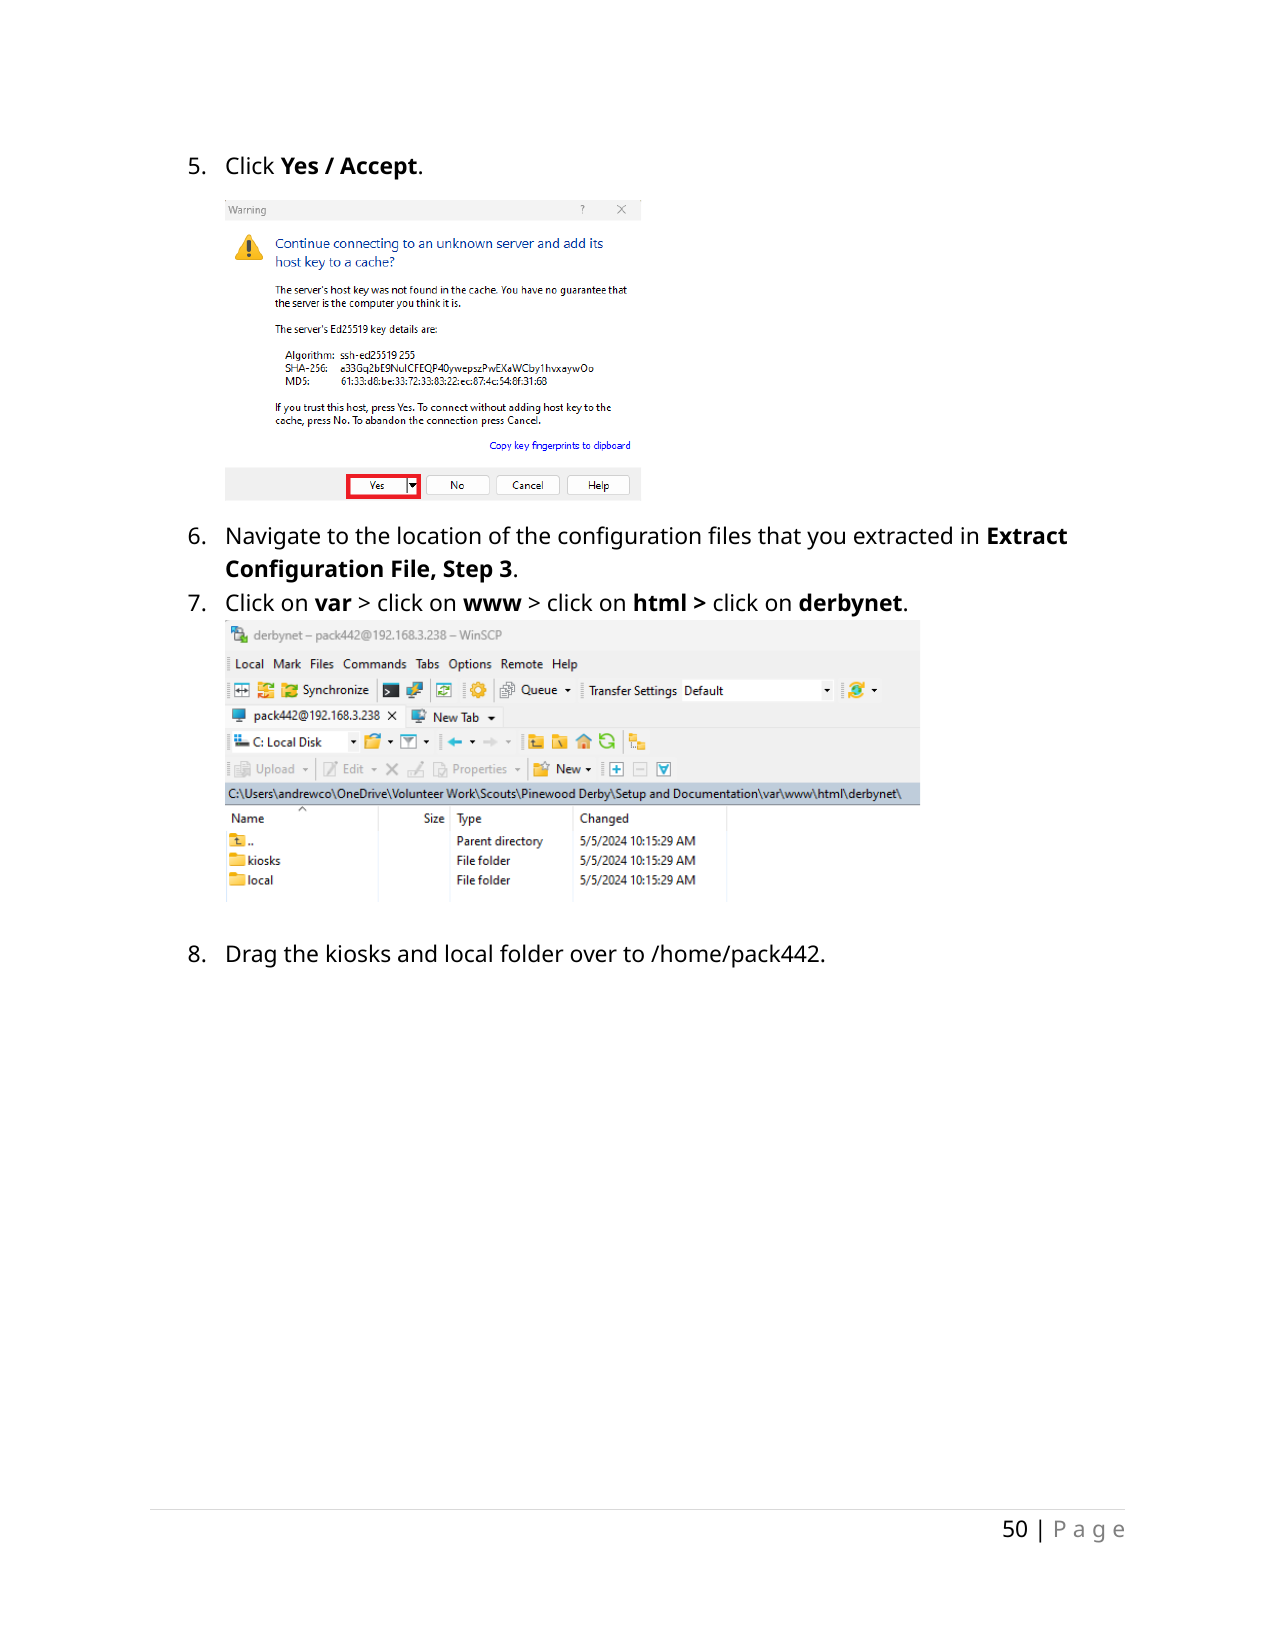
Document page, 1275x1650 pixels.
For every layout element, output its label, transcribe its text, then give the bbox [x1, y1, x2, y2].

list Drag the kiosks and local folder over to /home/pack442. [187, 938, 1125, 969]
list Click on var > click on www > click on html > click on derbynet. [187, 587, 1125, 618]
picture [225, 200, 642, 501]
picture [225, 620, 921, 902]
list Click Yes / Accept. [187, 150, 1125, 181]
list Navigate to the location of the configuration files that you extracted in Extract Configuration File, Step 3. [187, 519, 1125, 584]
